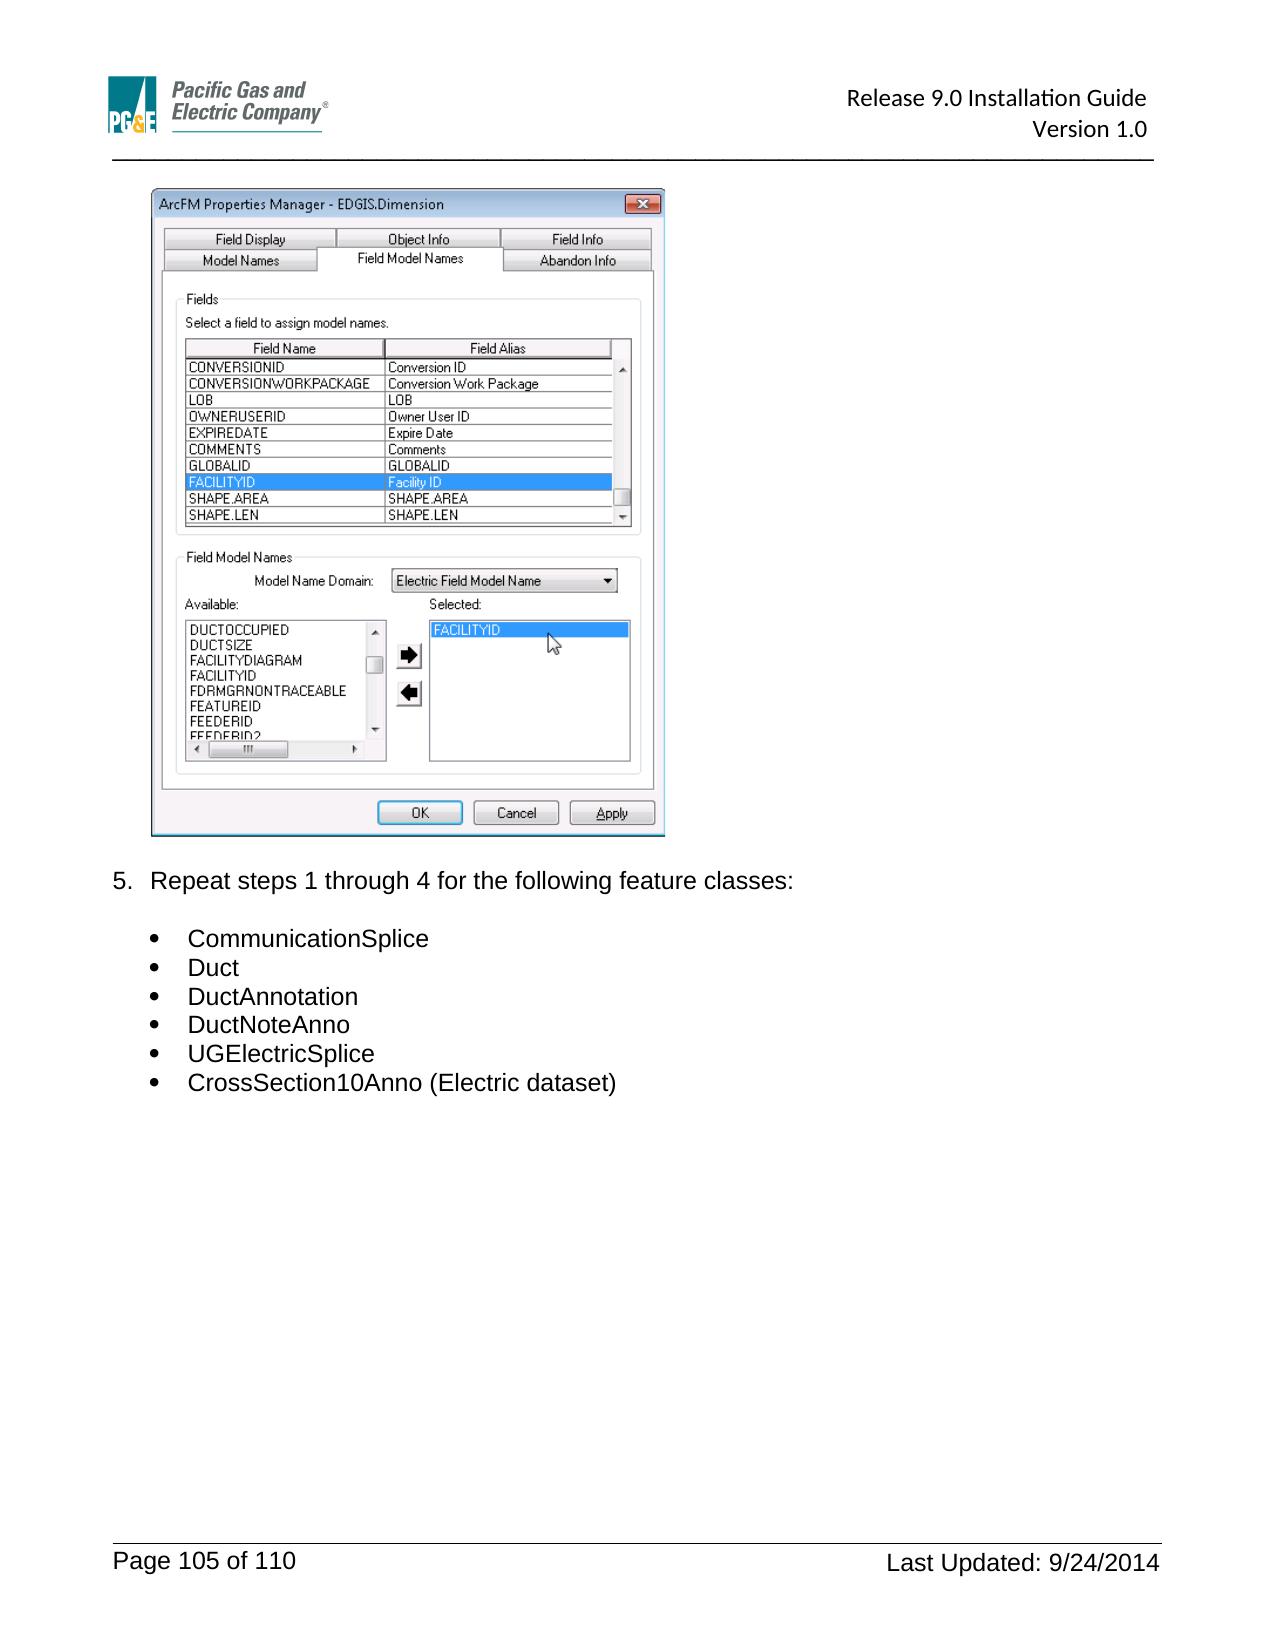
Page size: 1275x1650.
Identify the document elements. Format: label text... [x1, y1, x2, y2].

list DuctAnnotation [150, 981, 1162, 1010]
list Repeat steps 1 through 4 for the following feature classes: [112, 866, 1162, 895]
list CrossSection10Anno (Electric dataset) [150, 1068, 1162, 1097]
list DuctNoteAnno [150, 1010, 1162, 1039]
list Duct [150, 953, 1162, 981]
list UGElectricSplice [150, 1039, 1162, 1068]
list CommunicationSplice [150, 924, 1162, 953]
picture [150, 187, 666, 838]
